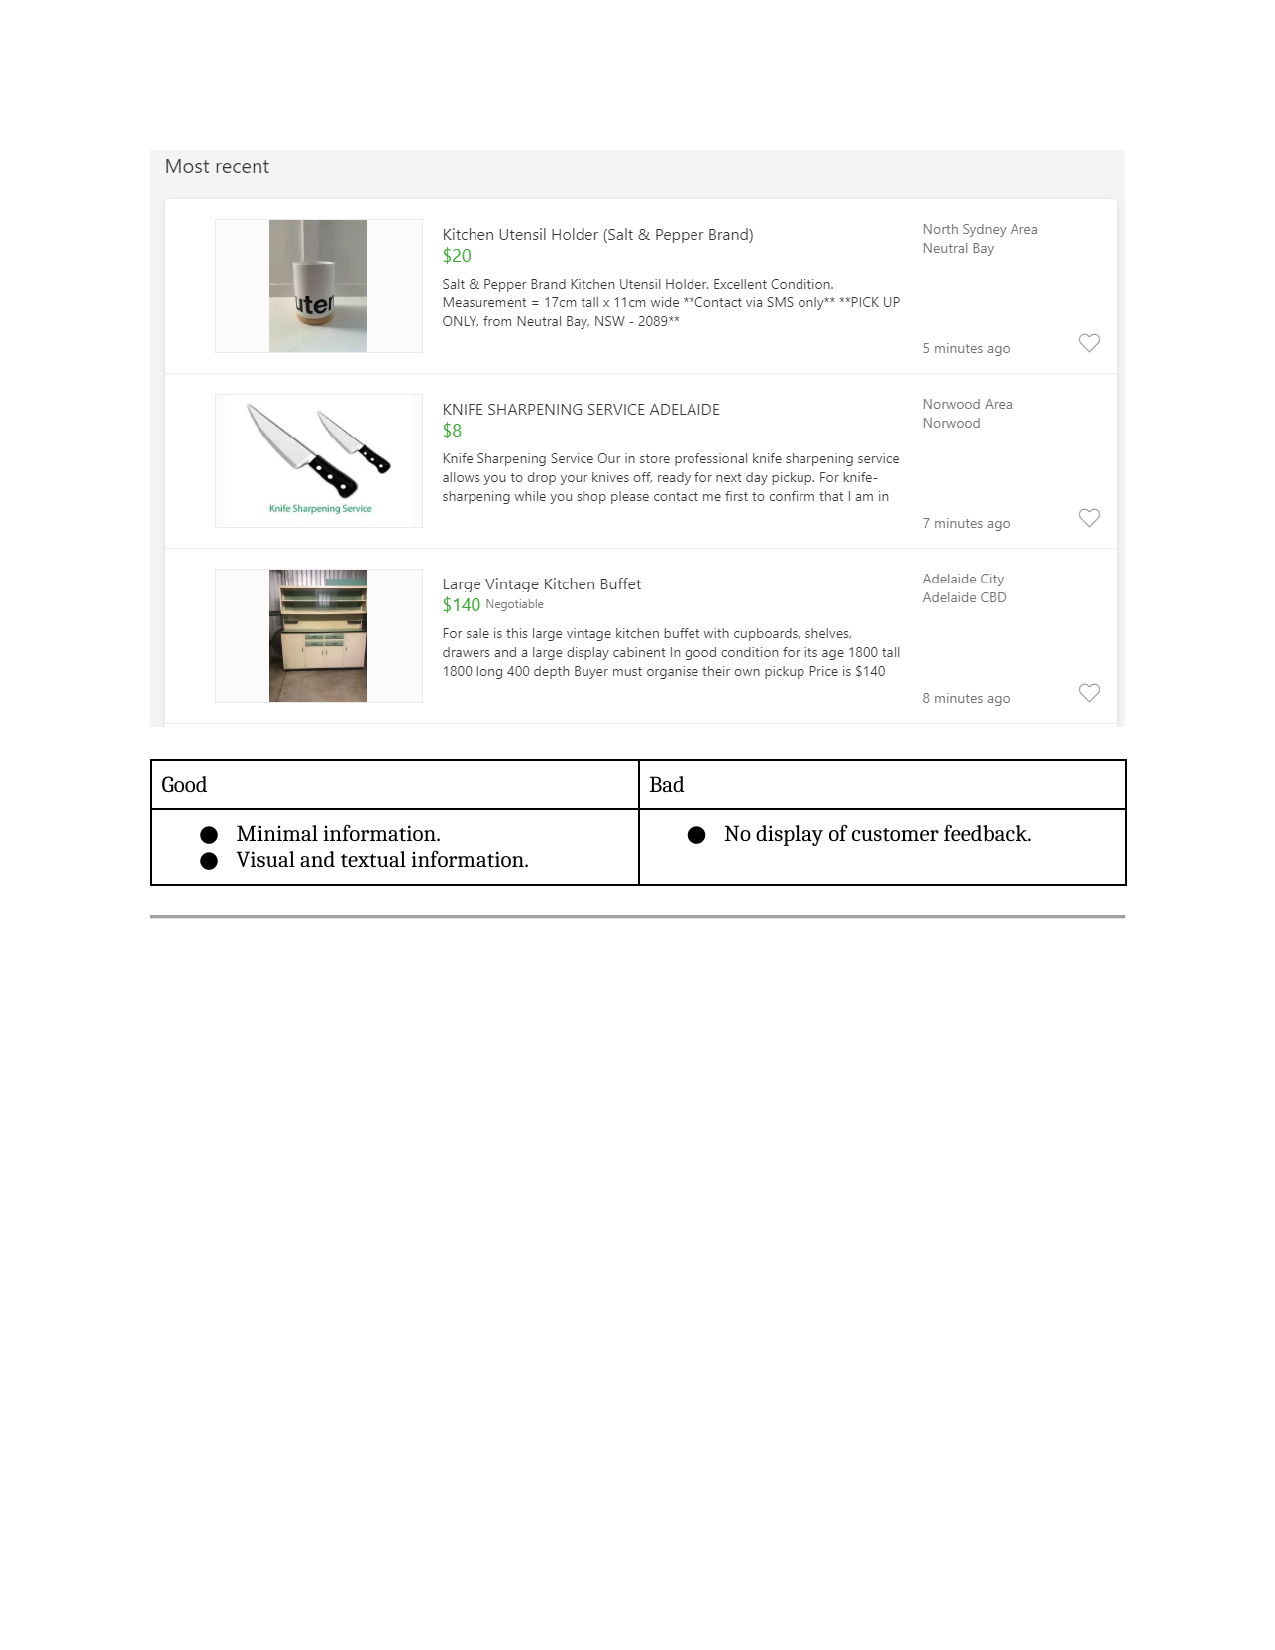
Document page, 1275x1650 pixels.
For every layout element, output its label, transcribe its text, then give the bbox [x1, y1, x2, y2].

table_header Good [152, 761, 638, 808]
table_cell No display of customer feedback. [640, 810, 1125, 884]
table_cell Minimal information. Visual and textual information. [152, 810, 638, 884]
picture [150, 150, 1125, 727]
table_header Bad [640, 761, 1125, 808]
